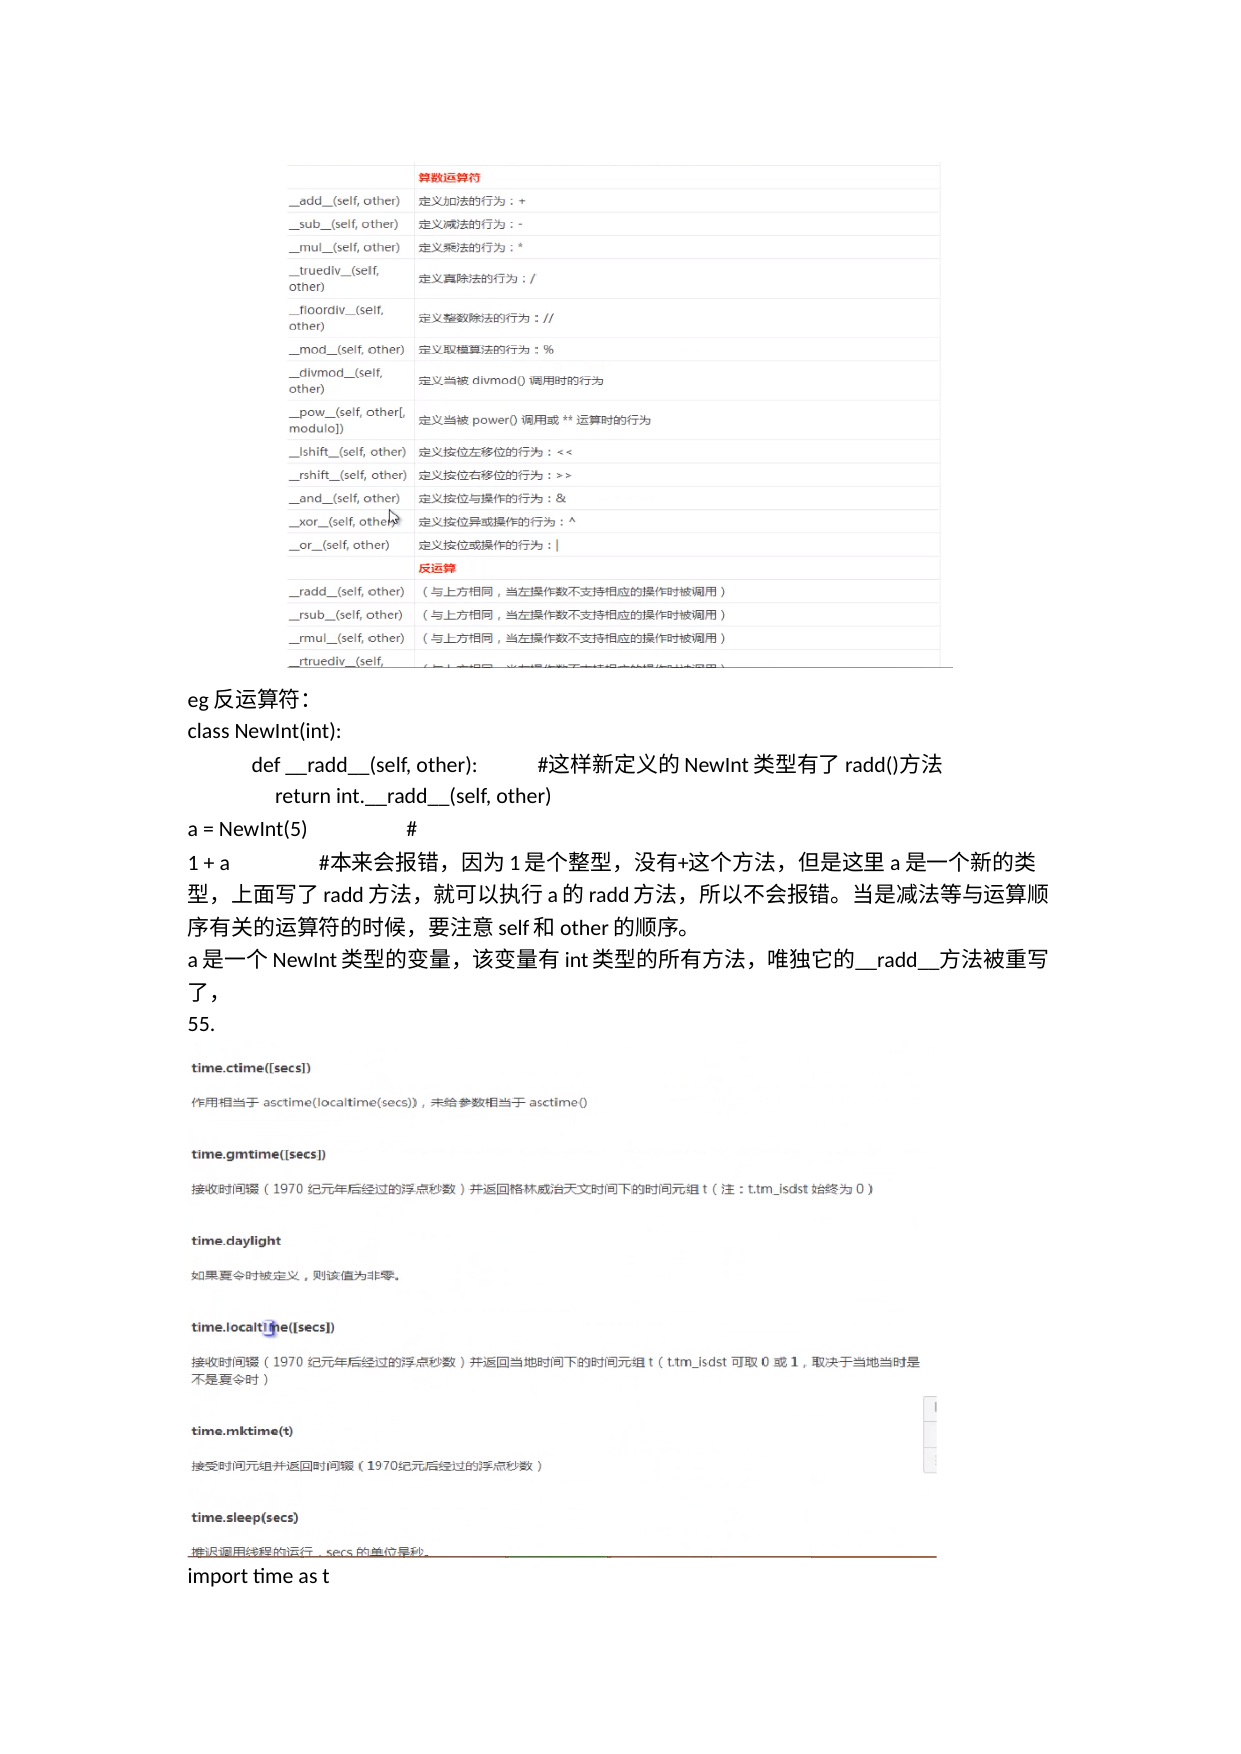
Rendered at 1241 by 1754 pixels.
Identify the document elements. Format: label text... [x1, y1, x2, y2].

list 1 + a #本来会报错，因为1是个整型，没有+这个方法，但是这里a是一个新的类型，上面写了radd方法，就可以执行a的radd方法，所以不会报错。当是减法等与运算顺序有关的运算符的时候，要注意self和other的顺序。 [187, 844, 1053, 942]
list a是一个NewInt类型的变量，该变量有int类型的所有方法，唯独它的__radd__方法被重写了， [187, 942, 1053, 1007]
picture [287, 162, 953, 668]
list eg反运算符： [187, 682, 1053, 714]
list a = NewInt(5) # [187, 812, 1053, 844]
list import time as t [187, 1559, 1053, 1592]
list 55. [187, 1007, 1053, 1039]
picture [187, 1041, 937, 1558]
list def __radd__(self, other): #这样新定义的NewInt类型有了radd()方法 [187, 747, 1053, 779]
list class NewInt(int): [187, 714, 1053, 747]
list return int.__radd__(self, other) [187, 779, 1053, 812]
